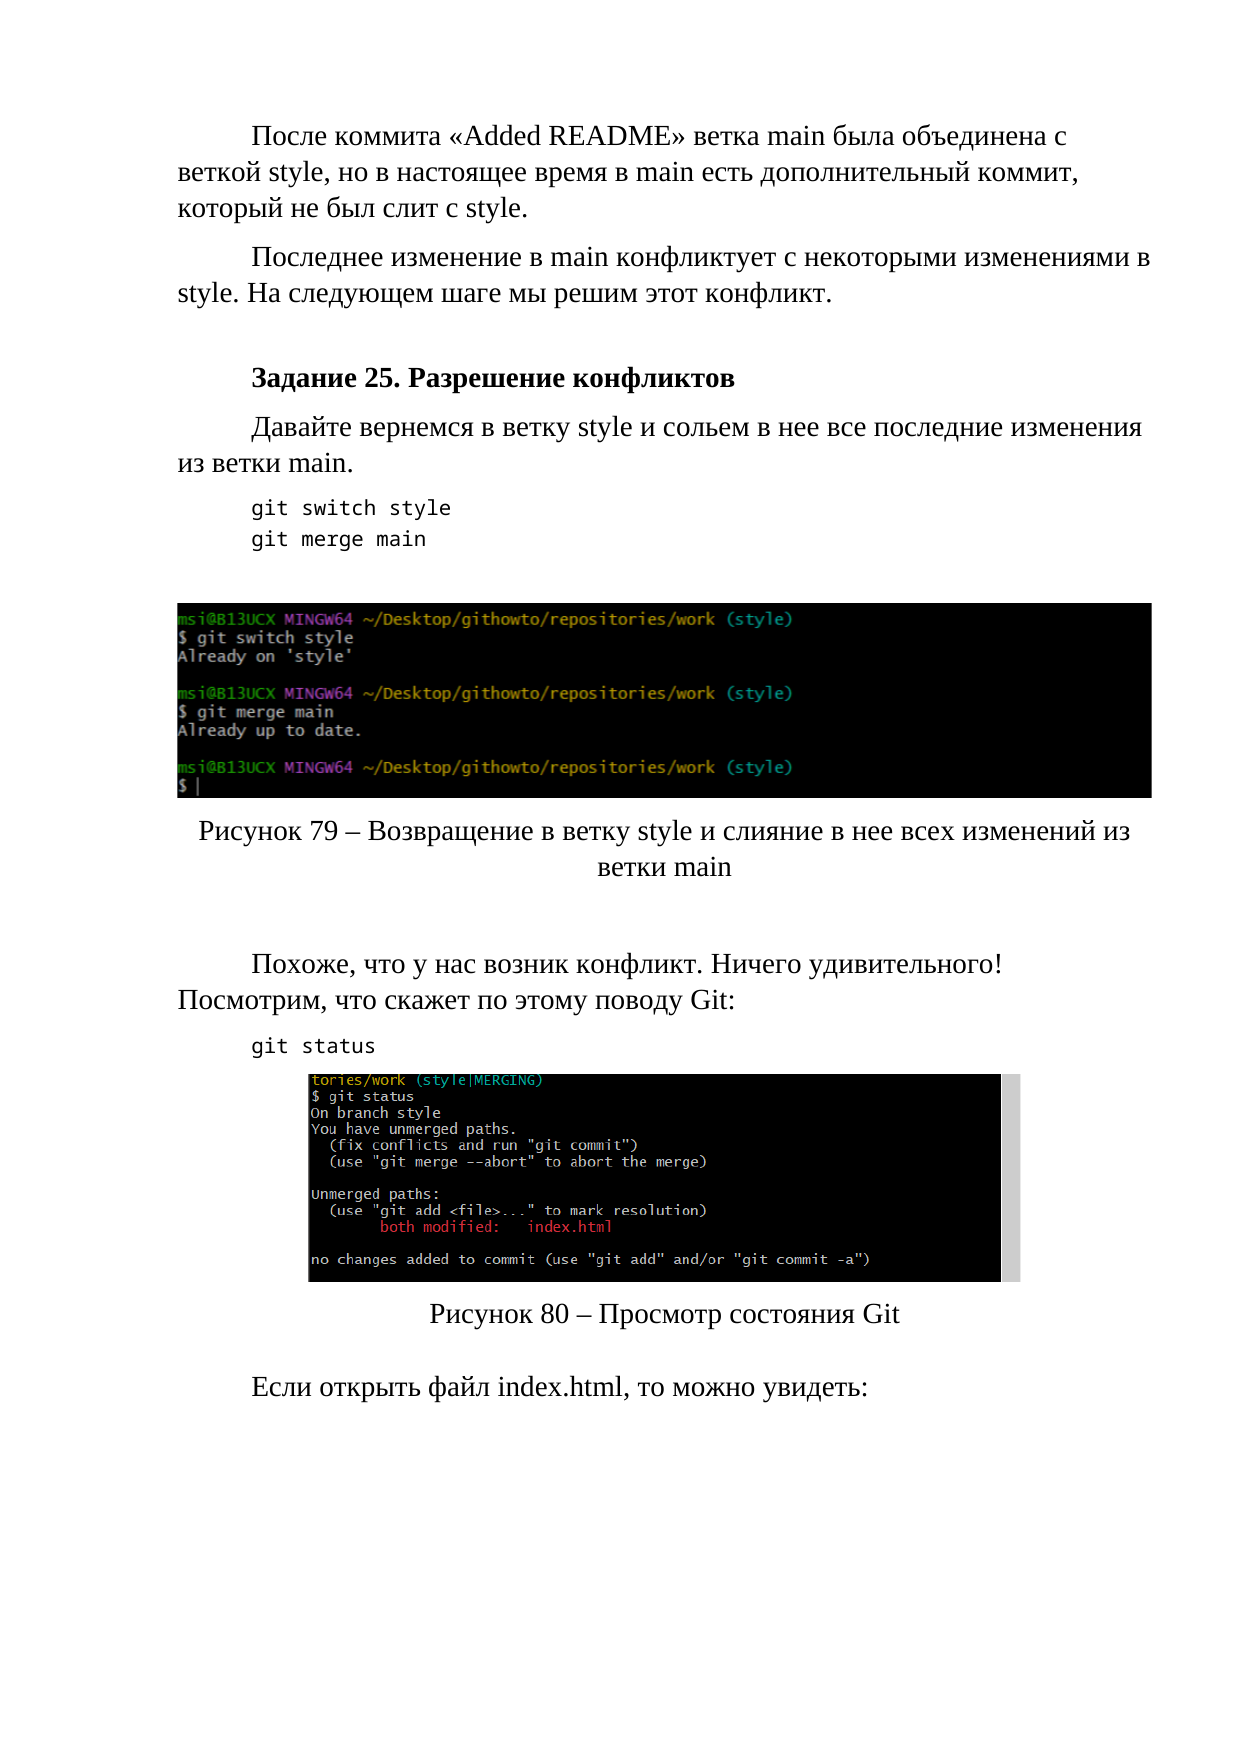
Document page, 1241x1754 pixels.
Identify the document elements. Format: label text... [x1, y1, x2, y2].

text Рисунок 79 – Возвращение в ветку style и слияние в нее всех изменений из ветки main [177, 813, 1152, 883]
text После коммита «Added README» ветка main была объединена с веткой style, но в настоящее время в main есть дополнительный коммит, который не был слит с style. [177, 118, 1152, 224]
picture [308, 1074, 1021, 1282]
text Давайте вернемся в ветку style и сольем в нее все последние изменения из ветки main. [177, 409, 1152, 478]
text Последнее изменение в main конфликтует с некоторыми изменениями в style. На следующем шаге мы решим этот конфликт. [177, 239, 1152, 309]
picture [177, 603, 1152, 798]
text Похоже, что у нас возник конфликт. Ничего удивительного! Посмотрим, что скажет по этому поводу Git: [177, 946, 1152, 1016]
text Задание 25. Разрешение конфликтов [177, 360, 1152, 393]
text Если открыть файл index.html, то можно увидеть: [177, 1369, 1152, 1402]
text git switch style [177, 493, 1152, 522]
text Рисунок 80 – Просмотр состояния Git [177, 1296, 1152, 1330]
text git status [177, 1031, 1152, 1059]
text git merge main [177, 524, 1152, 552]
